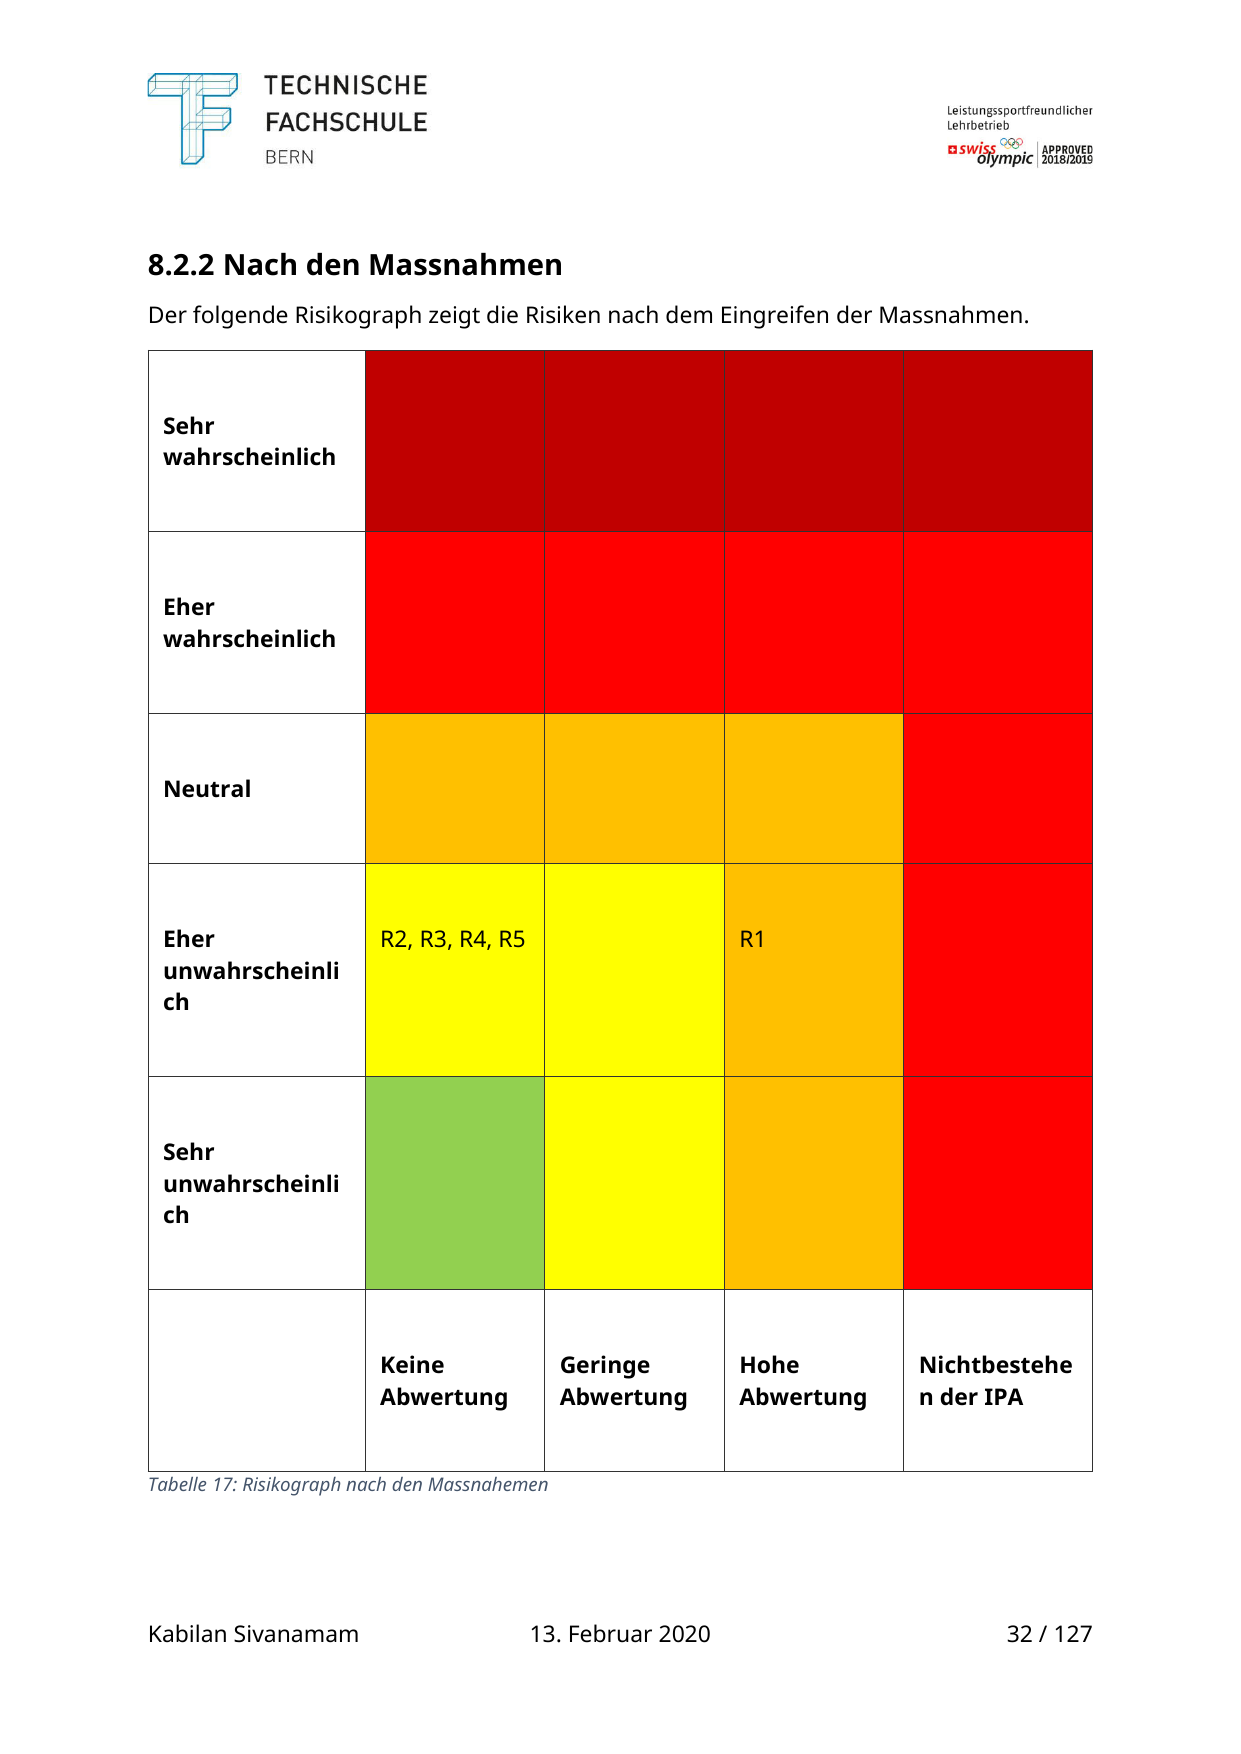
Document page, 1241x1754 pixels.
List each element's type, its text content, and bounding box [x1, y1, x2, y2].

table_cell R1 [725, 864, 903, 1076]
table_cell Eher unwahrscheinlich [149, 864, 365, 1076]
table_cell [725, 714, 903, 863]
table_cell Nichtbestehen der IPA [904, 1290, 1092, 1471]
table_cell Eher wahrscheinlich [149, 532, 365, 713]
subtitle Nach den Massnahmen [148, 244, 1093, 283]
table_cell Keine Abwertung [366, 1290, 544, 1471]
table_cell Sehr unwahrscheinlich [149, 1077, 365, 1289]
table_cell [545, 532, 724, 713]
table_header Sehr wahrscheinlich [149, 351, 365, 531]
table_cell Geringe Abwertung [545, 1290, 724, 1471]
table_cell R2, R3, R4, R5 [366, 864, 544, 1076]
table_cell [904, 864, 1092, 1076]
table_cell [545, 864, 724, 1076]
table_cell [904, 1077, 1092, 1289]
table_cell [725, 1077, 903, 1289]
text Der folgende Risikograph zeigt die Risiken nach dem Eingreifen der Massnahmen. [148, 299, 1093, 330]
table_header [366, 351, 544, 531]
table_cell [904, 714, 1092, 863]
table_cell [904, 532, 1092, 713]
table_header [545, 351, 724, 531]
table_cell [366, 1077, 544, 1289]
table_cell [149, 1290, 365, 1471]
table_cell Hohe Abwertung [725, 1290, 903, 1471]
table_cell [366, 714, 544, 863]
table_cell [545, 714, 724, 863]
table_header [725, 351, 903, 531]
table_header [904, 351, 1092, 531]
table_cell Neutral [149, 714, 365, 863]
picture [147, 73, 1093, 196]
table_cell [366, 532, 544, 713]
table_cell [545, 1077, 724, 1289]
table_cell [725, 532, 903, 713]
